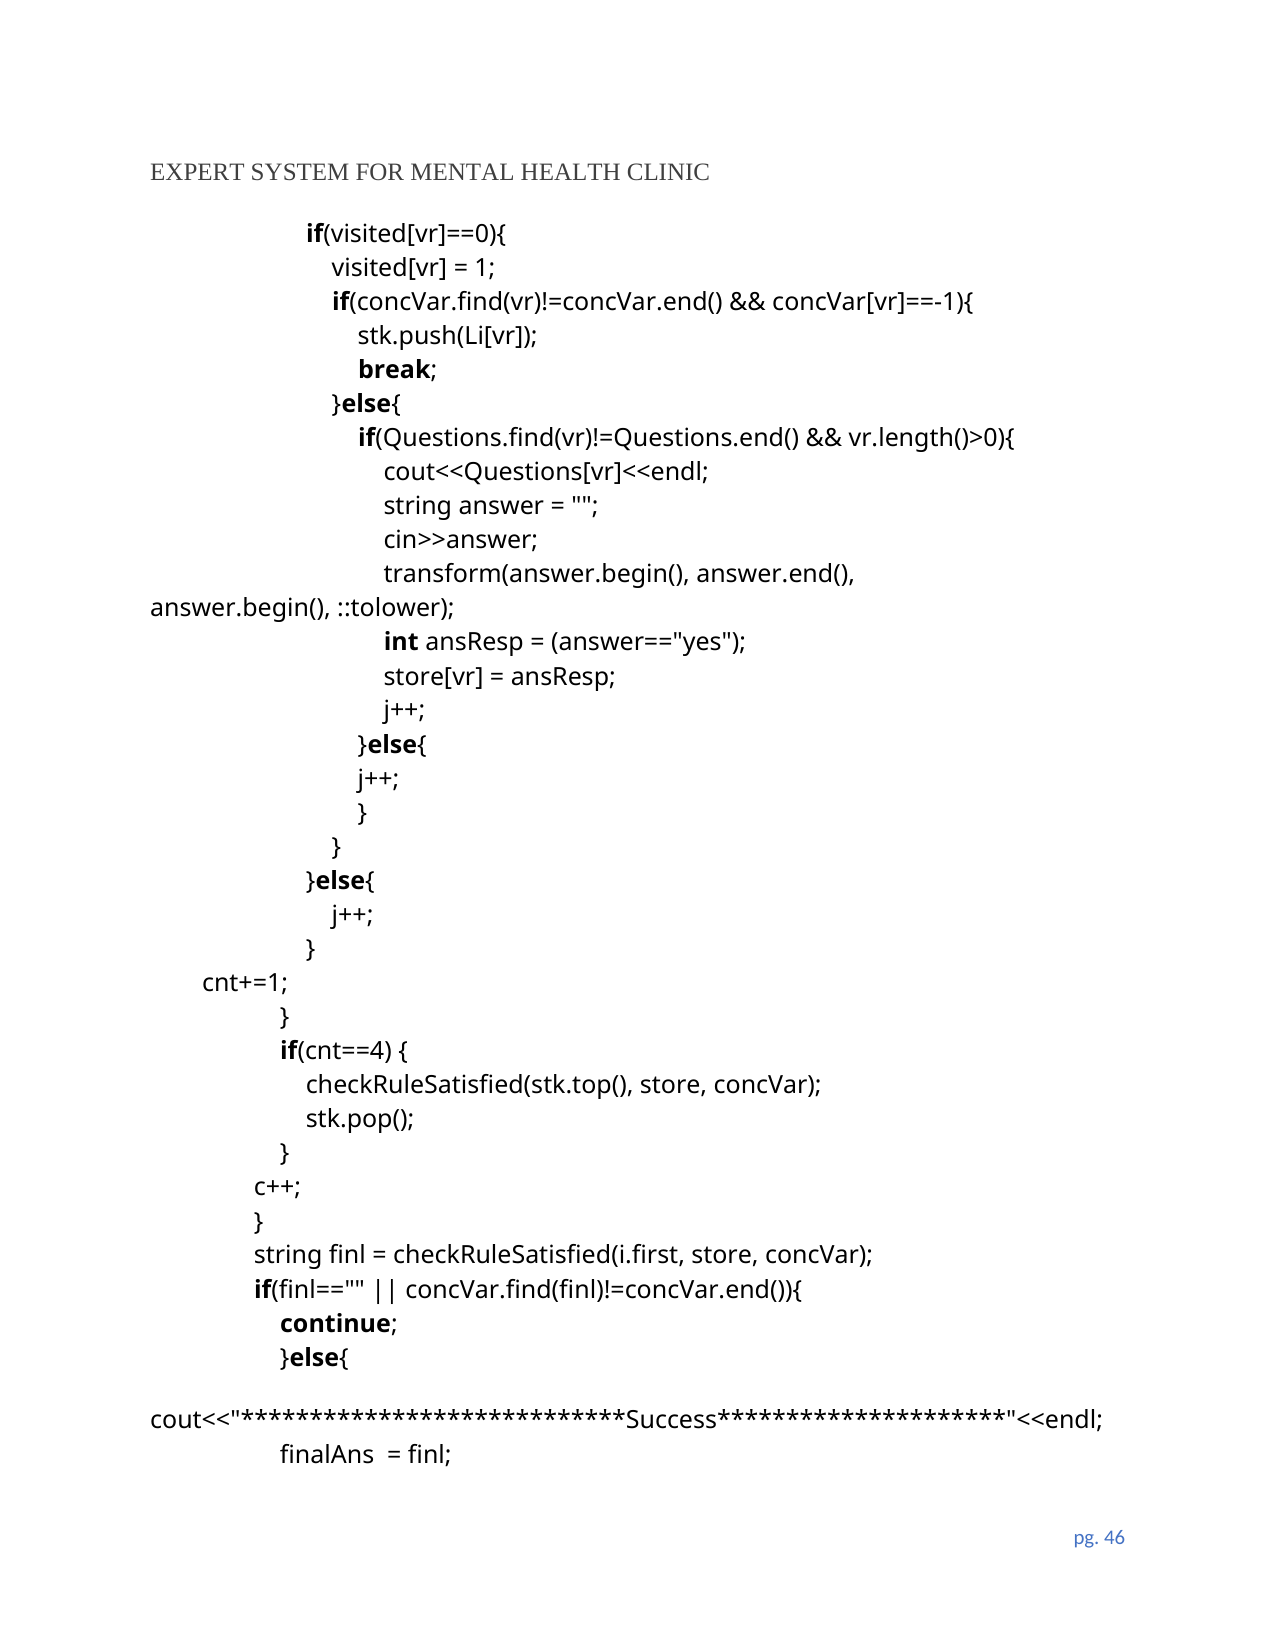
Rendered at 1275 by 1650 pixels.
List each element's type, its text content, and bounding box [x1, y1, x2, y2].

text } [150, 828, 1125, 862]
text cin>>answer; [150, 522, 1125, 556]
text } [150, 931, 1125, 965]
text checkRuleSatisfied(stk.top(), store, concVar); [150, 1067, 1125, 1101]
text } [150, 1135, 1125, 1169]
text string answer = ""; [150, 488, 1125, 522]
text transform(answer.begin(), answer.end(), answer.begin(), ::tolower); [150, 556, 1125, 624]
text if(concVar.find(vr)!=concVar.end() && concVar[vr]==-1){ [150, 283, 1125, 317]
text }else{ [150, 1339, 1125, 1373]
text cout<<Questions[vr]<<endl; [150, 454, 1125, 488]
text j++; [150, 760, 1125, 794]
text } [150, 794, 1125, 828]
text store[vr] = ansResp; [150, 658, 1125, 692]
text cnt+=1; [150, 965, 1125, 999]
text visited[vr] = 1; [150, 249, 1125, 283]
text if(cnt==4) { [150, 1033, 1125, 1067]
text if(finl=="" || concVar.find(finl)!=concVar.end()){ [150, 1271, 1125, 1305]
text }else{ [150, 726, 1125, 760]
text break; [150, 352, 1125, 386]
text }else{ [150, 386, 1125, 420]
text } [150, 999, 1125, 1033]
text int ansResp = (answer=="yes"); [150, 624, 1125, 658]
text cout<<"****************************Success*********************"<<endl; [150, 1373, 1125, 1436]
text continue; [150, 1305, 1125, 1339]
text finalAns = finl; [150, 1436, 1125, 1470]
text j++; [150, 692, 1125, 726]
text stk.push(Li[vr]); [150, 317, 1125, 352]
text if(Questions.find(vr)!=Questions.end() && vr.length()>0){ [150, 420, 1125, 454]
text stk.pop(); [150, 1101, 1125, 1135]
text string finl = checkRuleSatisfied(i.first, store, concVar); [150, 1237, 1125, 1271]
text if(visited[vr]==0){ [150, 215, 1125, 249]
text c++; [150, 1169, 1125, 1203]
text }else{ [150, 862, 1125, 897]
text j++; [150, 897, 1125, 931]
text } [150, 1203, 1125, 1237]
